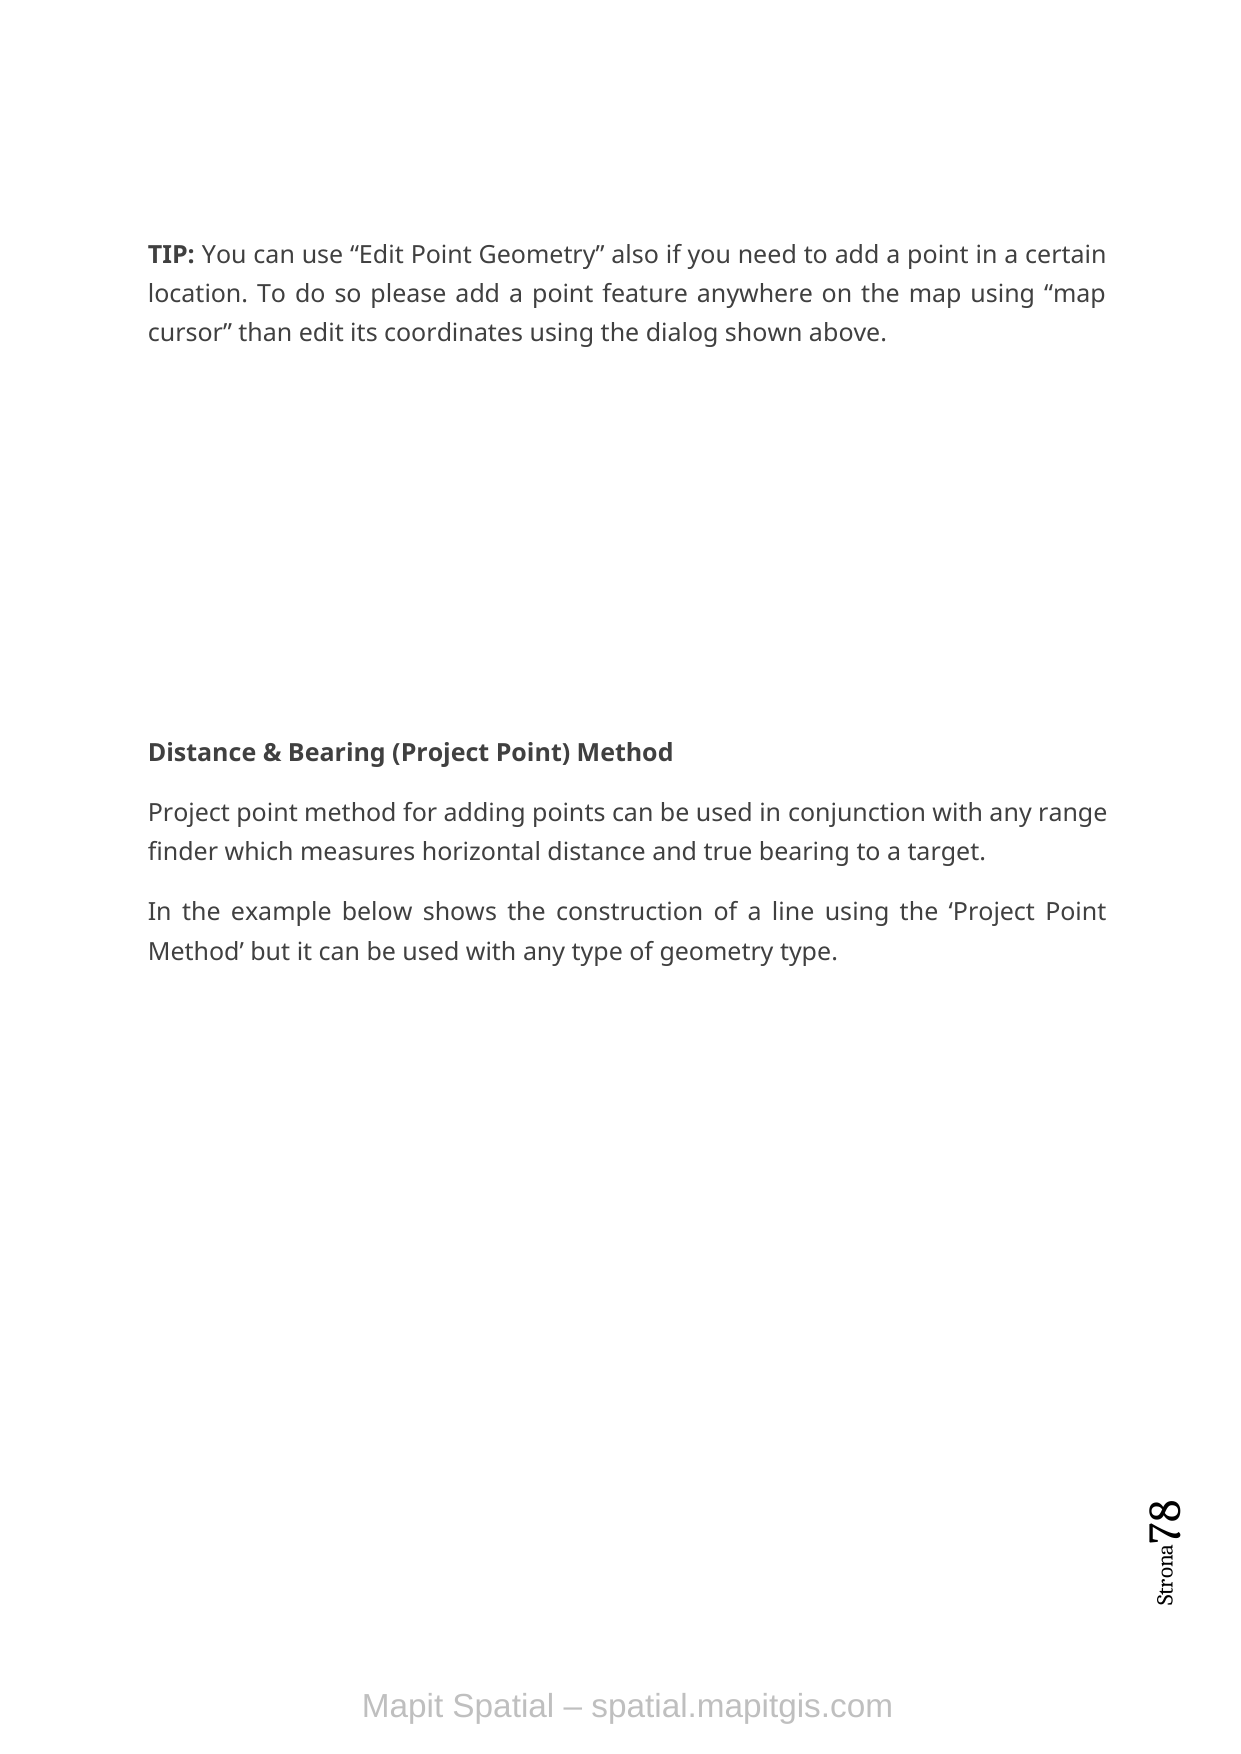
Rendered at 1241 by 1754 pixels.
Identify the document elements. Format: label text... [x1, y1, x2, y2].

text TIP: You can use “Edit Point Geometry” also if you need to add a point in a certain location. To do so please add a point feature anywhere on the map using “map cursor” than edit its coordinates using the dialog shown above. [148, 237, 1107, 349]
text Project point method for adding points can be used in conjunction with any range finder which measures horizontal distance and true bearing to a target. [148, 795, 1107, 868]
text In the example below shows the construction of a line using the ‘Project Point Method’ but it can be used with any type of geometry type. [148, 894, 1107, 967]
text Distance & Bearing (Project Point) Method [148, 735, 1107, 769]
